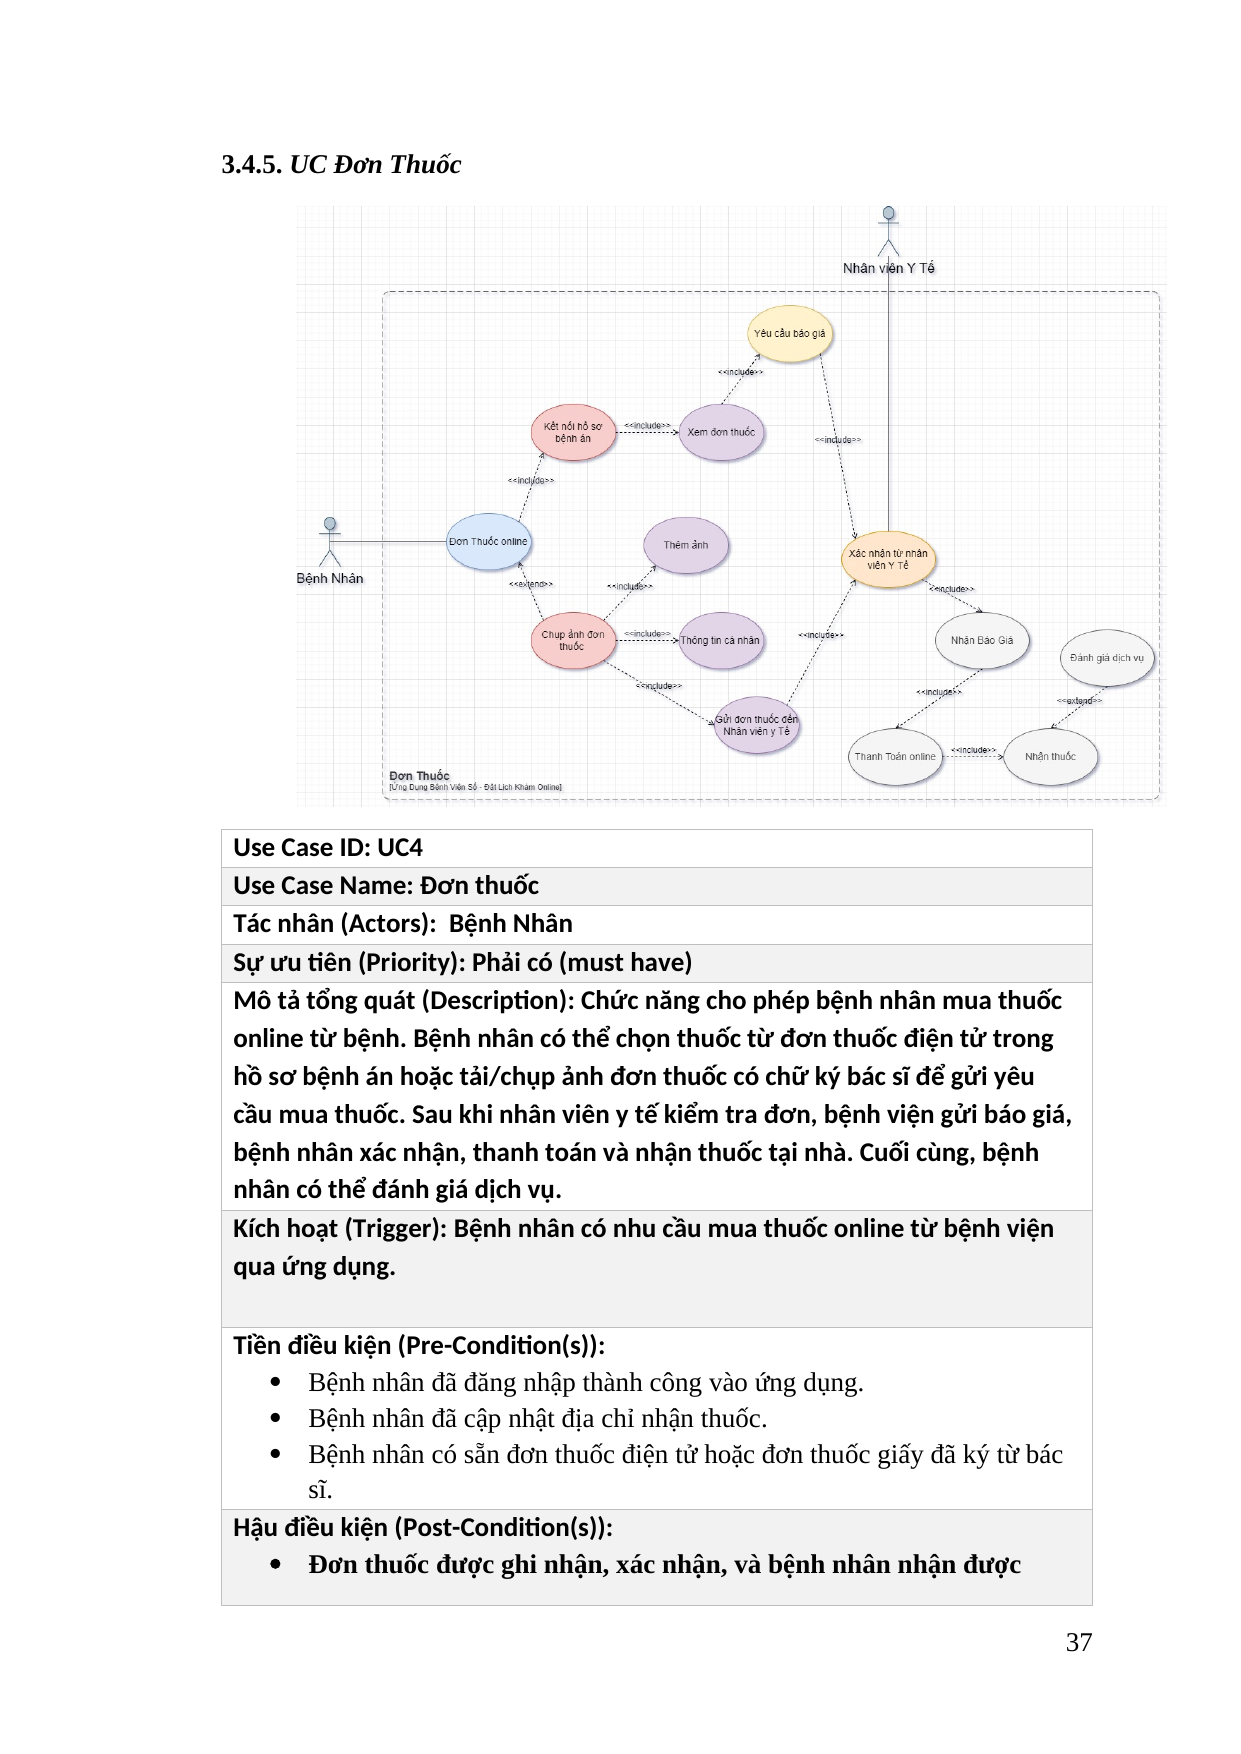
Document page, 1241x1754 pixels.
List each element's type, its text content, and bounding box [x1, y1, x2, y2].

subtitle UC Đơn Thuốc [221, 148, 1092, 179]
picture [296, 206, 1167, 807]
table_cell Tác nhân (Actors): Bệnh Nhân [222, 906, 1092, 944]
table_cell Use Case Name: Đơn thuốc [222, 868, 1092, 905]
table_cell Kích hoạt (Trigger): Bệnh nhân có nhu cầu mua thuốc online từ bệnh viện qua ứng dụng. [222, 1211, 1092, 1327]
table_header Use Case ID: UC4 [222, 830, 1092, 867]
table_cell Mô tả tổng quát (Description): Chức năng cho phép bệnh nhân mua thuốc online từ bệnh. Bệnh nhân có thể chọn thuốc từ đơn thuốc điện tử trong hồ sơ bệnh án hoặc tải/chụp ảnh đơn thuốc có chữ ký bác sĩ để gửi yêu cầu mua thuốc. Sau khi nhân viên y tế kiểm tra đơn, bệnh viện gửi báo giá, bệnh nhân xác nhận, thanh toán và nhận thuốc tại nhà. Cuối cùng, bệnh nhân có thể đánh giá dịch vụ. [222, 983, 1092, 1210]
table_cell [222, 1510, 1092, 1605]
table_cell Sự ưu tiên (Priority): Phải có (must have) [222, 945, 1092, 982]
table_cell Tiền điều kiện (Pre-Condition(s)): Bệnh nhân đã đăng nhập thành công vào ứng dụng. Bệnh nhân đã cập nhật địa chỉ nhận thuốc. Bệnh nhân có sẵn đơn thuốc điện tử hoặc đơn thuốc giấy đã ký từ bác sĩ. [222, 1328, 1092, 1509]
